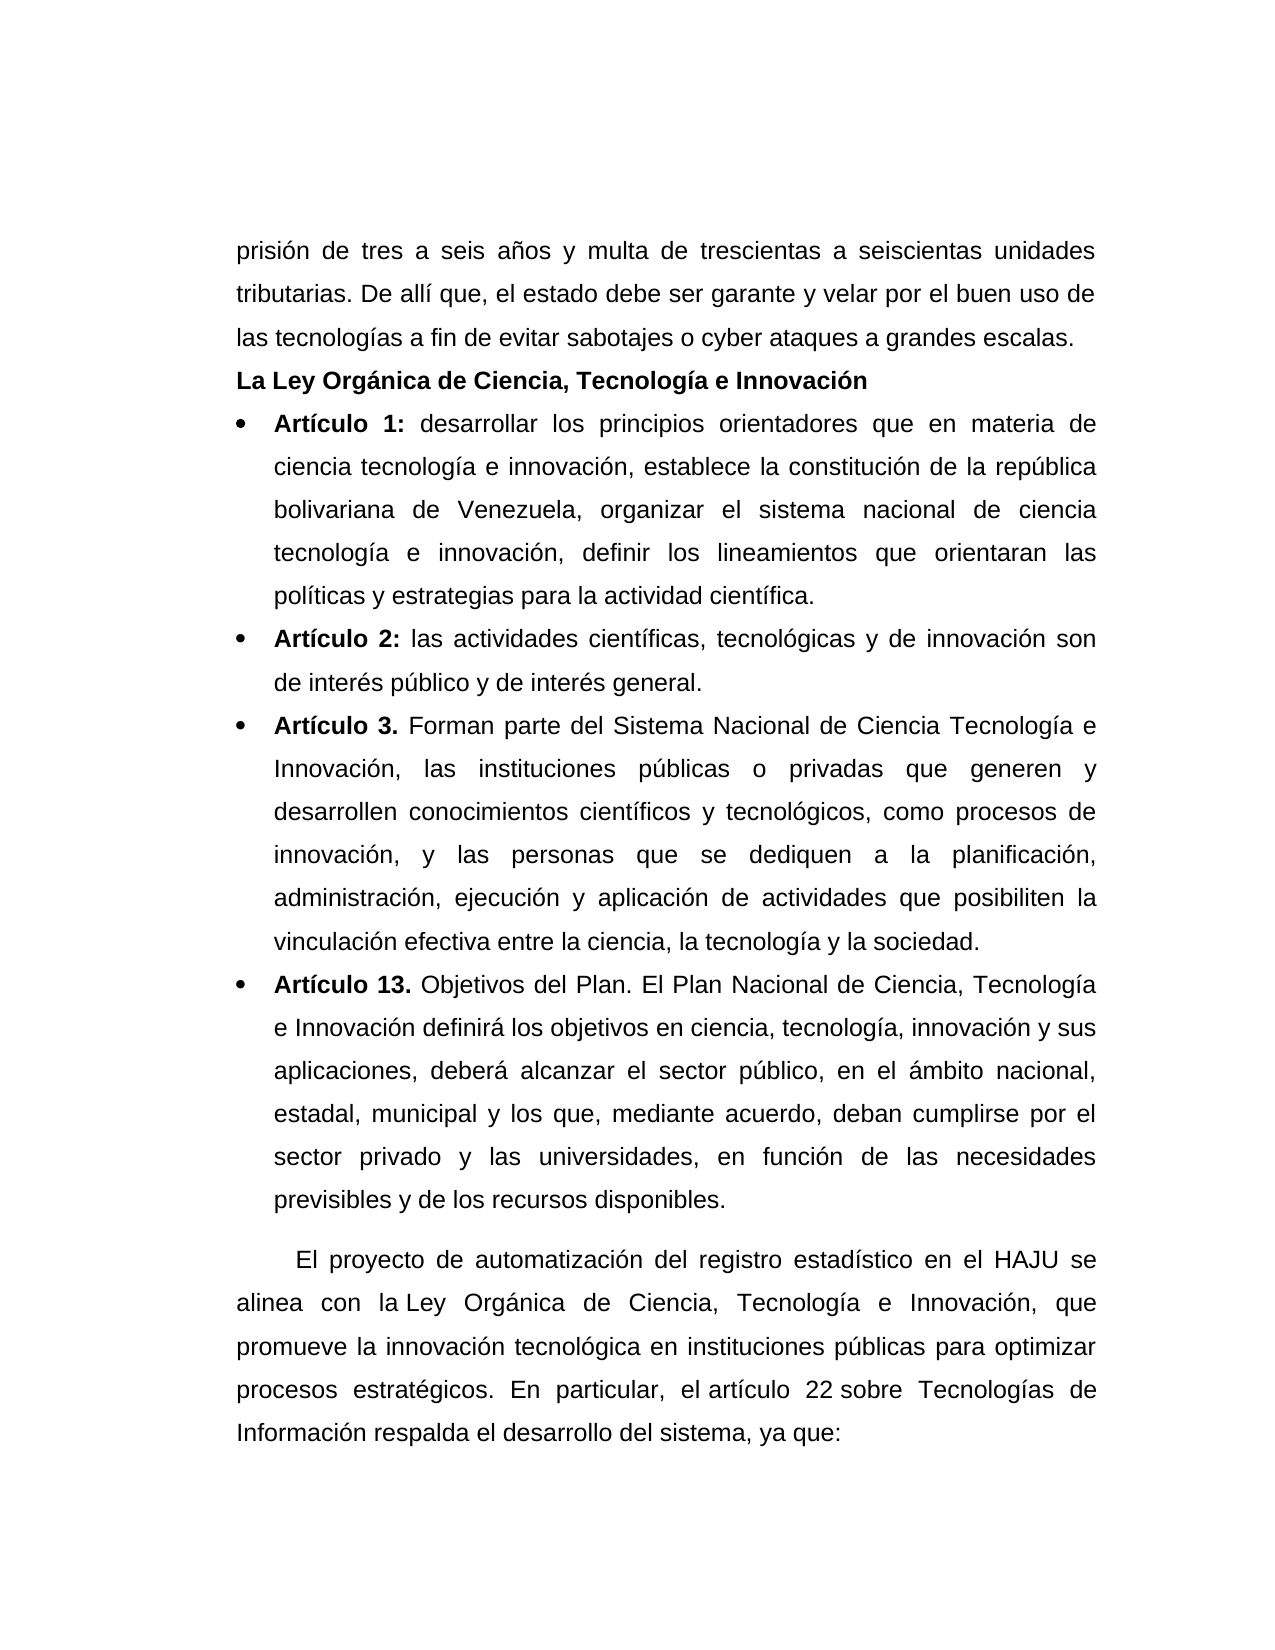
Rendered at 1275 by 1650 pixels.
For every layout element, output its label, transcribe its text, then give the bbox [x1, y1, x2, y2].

list Artículo 2: las actividades científicas, tecnológicas y de innovación son de interés público y de interés general. [236, 624, 1098, 696]
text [236, 236, 1098, 351]
subtitle La Ley Orgánica de Ciencia, Tecnología e Innovación [236, 366, 1098, 394]
text El proyecto de automatización del registro estadístico en el HAJU se alinea con la Ley Orgánica de Ciencia, Tecnología e Innovación, que promueve la innovación tecnológica en instituciones públicas para optimizar procesos estratégicos. En particular, el artículo 22 sobre Tecnologías de Información respalda el desarrollo del sistema, ya que: [236, 1245, 1098, 1446]
list Artículo 13. Objetivos del Plan. El Plan Nacional de Ciencia, Tecnología e Innovación definirá los objetivos en ciencia, tecnología, innovación y sus aplicaciones, deberá alcanzar el sector público, en el ámbito nacional, estadal, municipal y los que, mediante acuerdo, deban cumplirse por el sector privado y las universidades, en función de las necesidades previsibles y de los recursos disponibles. [236, 970, 1098, 1214]
list Artículo 1: desarrollar los principios orientadores que en materia de ciencia tecnología e innovación, establece la constitución de la república bolivariana de Venezuela, organizar el sistema nacional de ciencia tecnología e innovación, definir los lineamientos que orientaran las políticas y estrategias para la actividad científica. [236, 409, 1098, 610]
list Artículo 3. Forman parte del Sistema Nacional de Ciencia Tecnología e Innovación, las instituciones públicas o privadas que generen y desarrollen conocimientos científicos y tecnológicos, como procesos de innovación, y las personas que se dediquen a la planificación, administración, ejecución y aplicación de actividades que posibiliten la vinculación efectiva entre la ciencia, la tecnología y la sociedad. [236, 711, 1098, 955]
